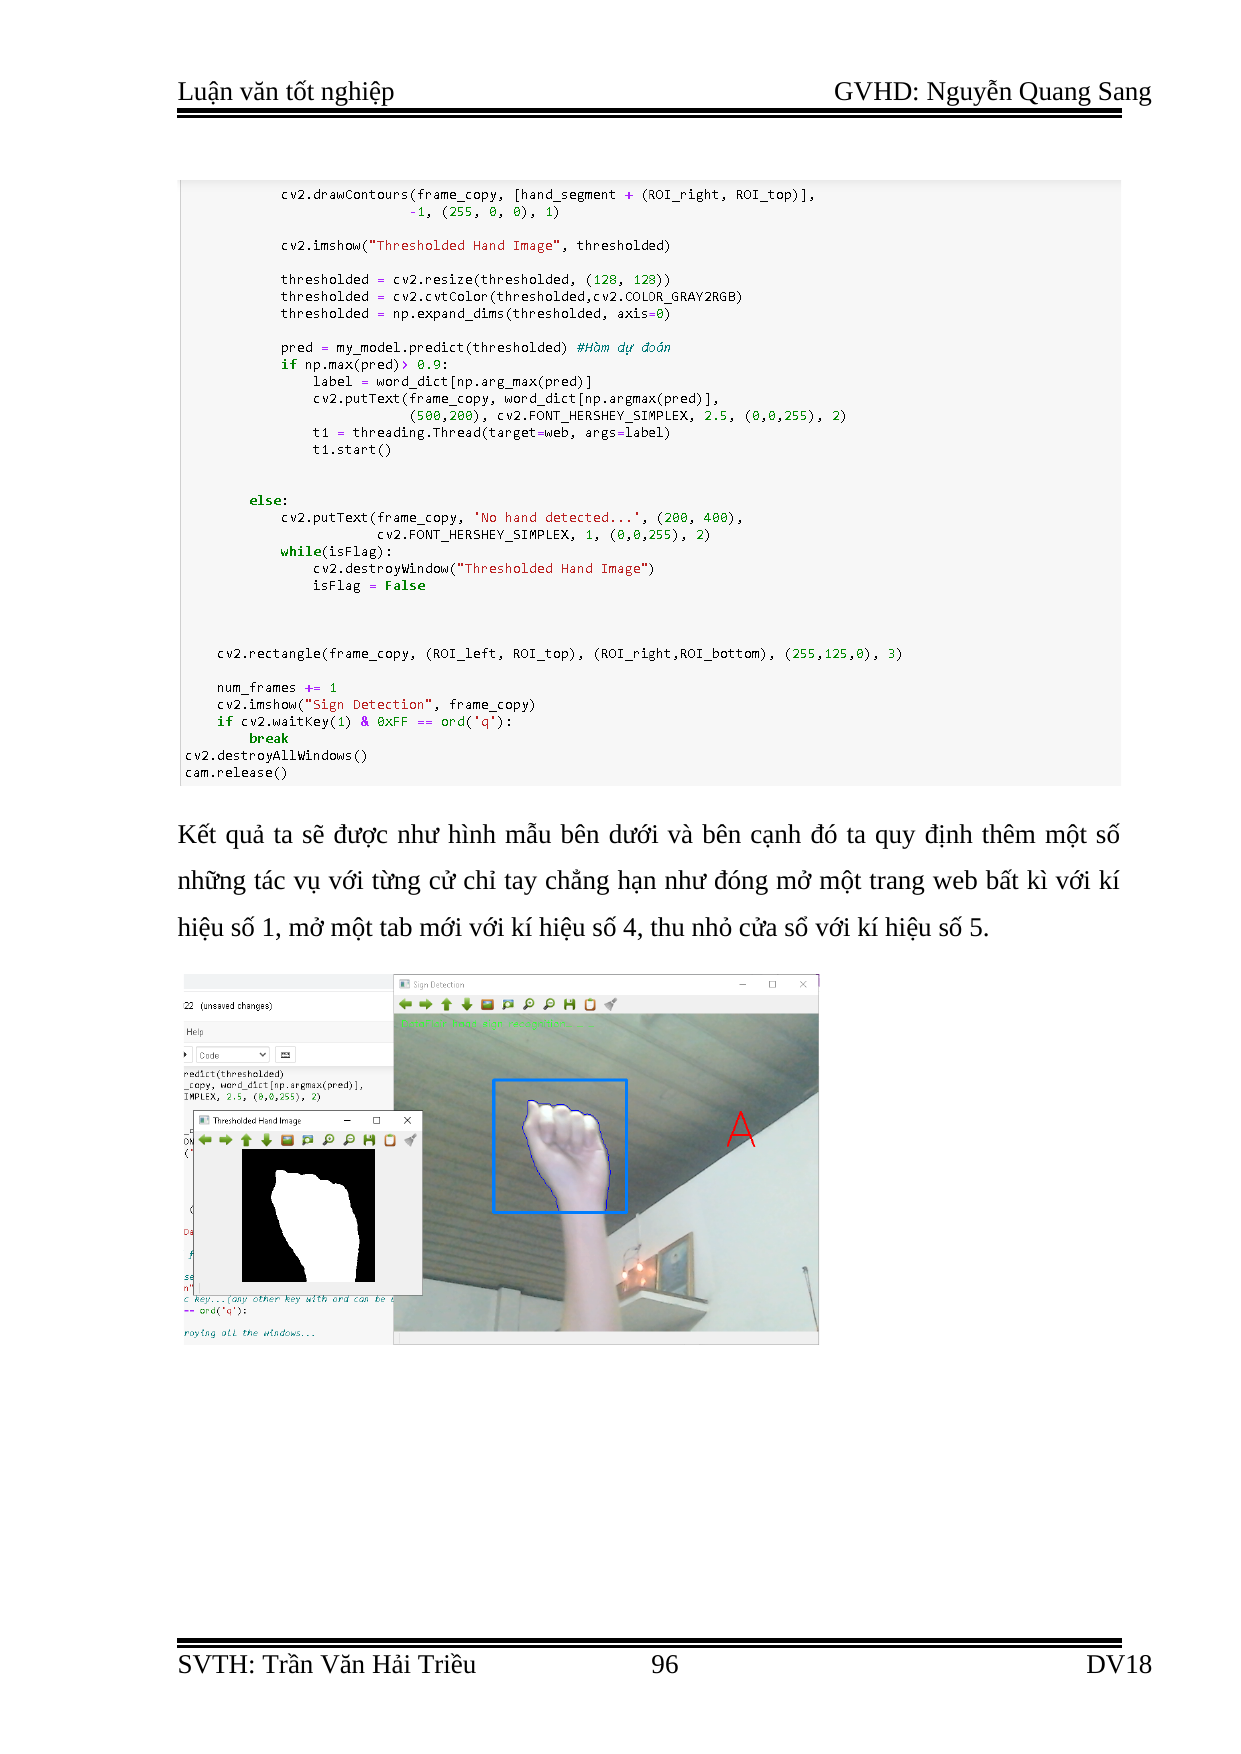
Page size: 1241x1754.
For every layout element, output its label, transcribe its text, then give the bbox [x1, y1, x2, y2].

picture [177, 180, 1122, 786]
text Kết quả ta sẽ được như hình mẫu bên dưới và bên cạnh đó ta quy định thêm một số những tác vụ với từng cử chỉ tay chẳng hạn như đóng mở một trang web bất kì với kí hiệu số 1, mở một tab mới với kí hiệu số 4, thu nhỏ cửa sổ với kí hiệu số 5. [177, 818, 1122, 942]
picture [183, 974, 820, 1345]
